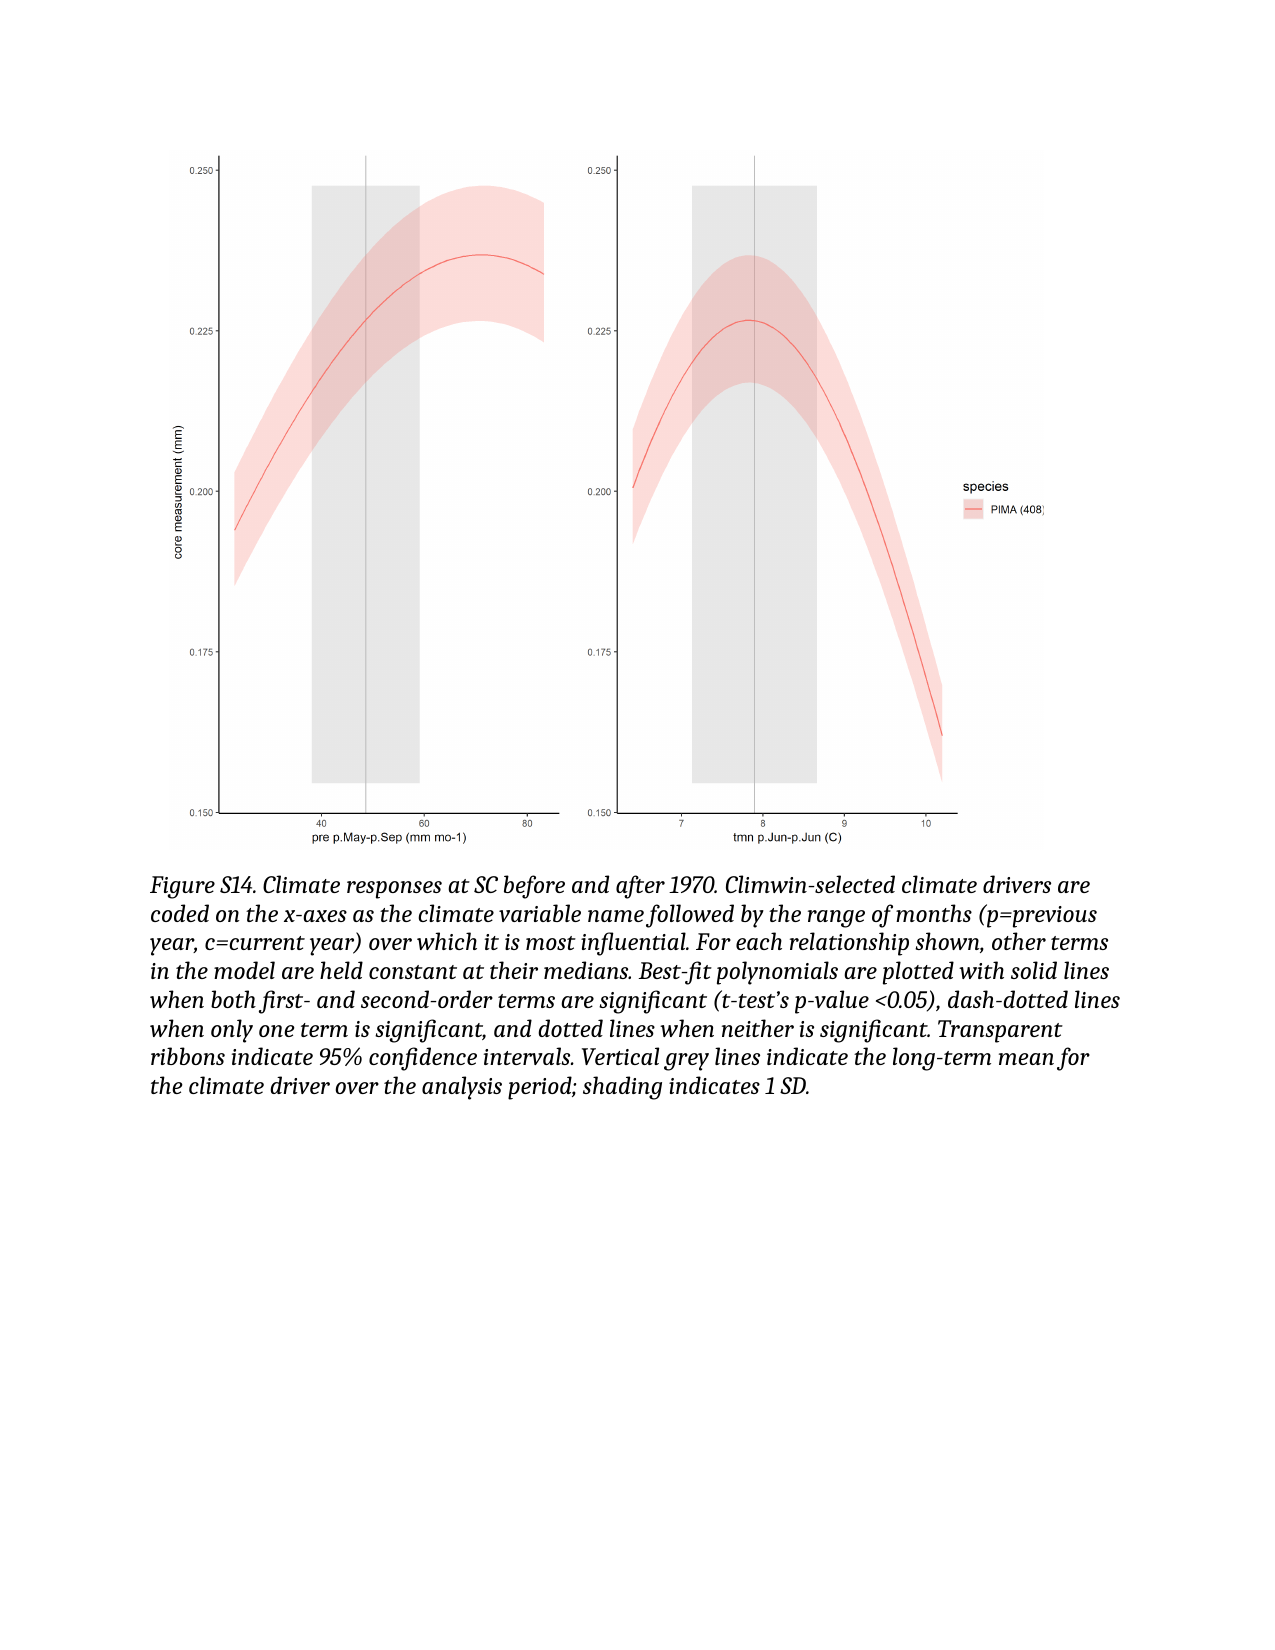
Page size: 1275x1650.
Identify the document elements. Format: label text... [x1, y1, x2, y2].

picture [168, 150, 1044, 850]
text Figure S14. Climate responses at SC before and after 1970. Climwin-selected climate drivers are coded on the x-axes as the climate variable name followed by the range of months (p=previous year, c=current year) over which it is most influential. For each relationship shown, other terms in the model are held constant at their medians. Best-fit polynomials are plotted with solid lines when both first- and second-order terms are significant (t-test’s p-value <0.05), dash-dotted lines when only one term is significant, and dotted lines when neither is significant. Transparent ribbons indicate 95% confidence intervals. Vertical grey lines indicate the long-term mean for the climate driver over the analysis period; shading indicates 1 SD. [150, 871, 1125, 1101]
